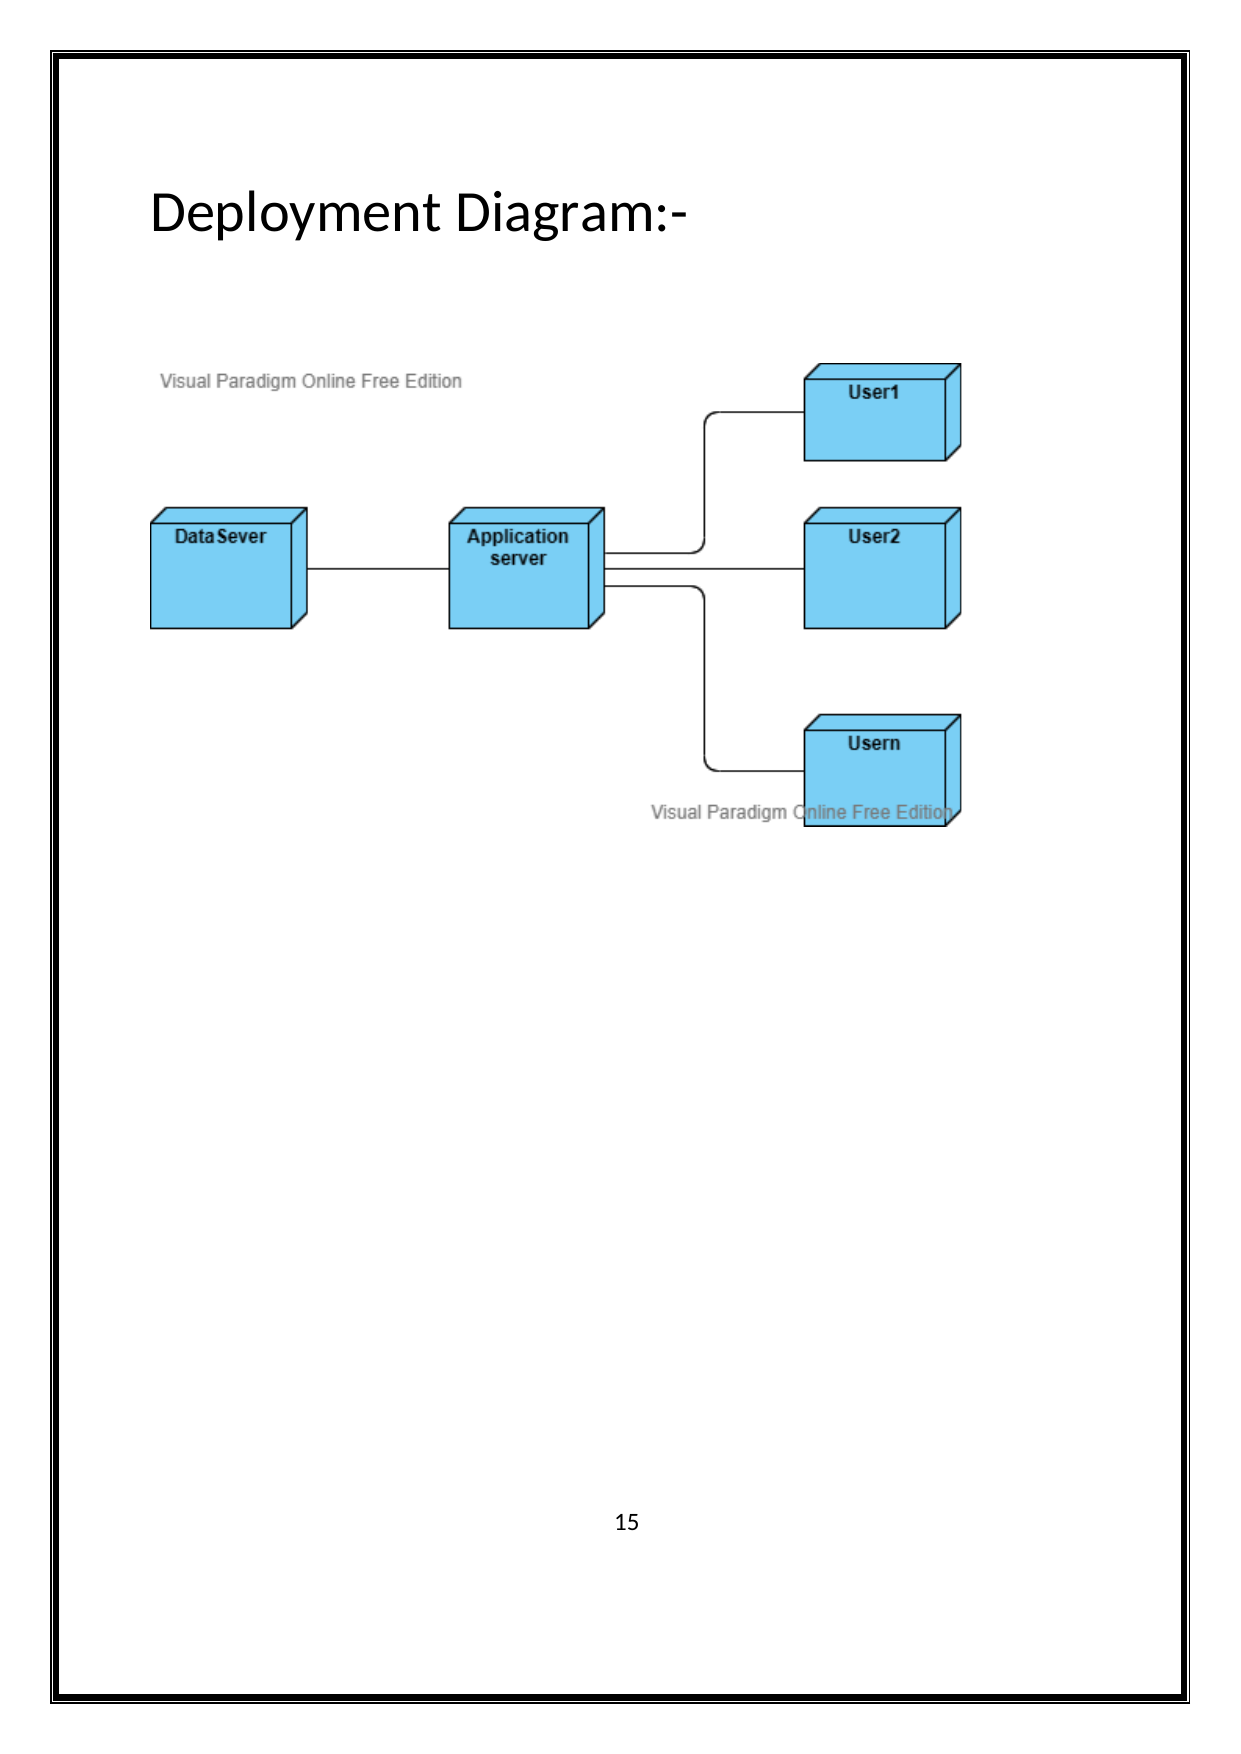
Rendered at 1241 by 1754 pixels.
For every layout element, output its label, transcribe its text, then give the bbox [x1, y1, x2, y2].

picture [150, 363, 962, 827]
text 15 [150, 1507, 1090, 1537]
text Deployment Diagram:- [150, 175, 1090, 246]
